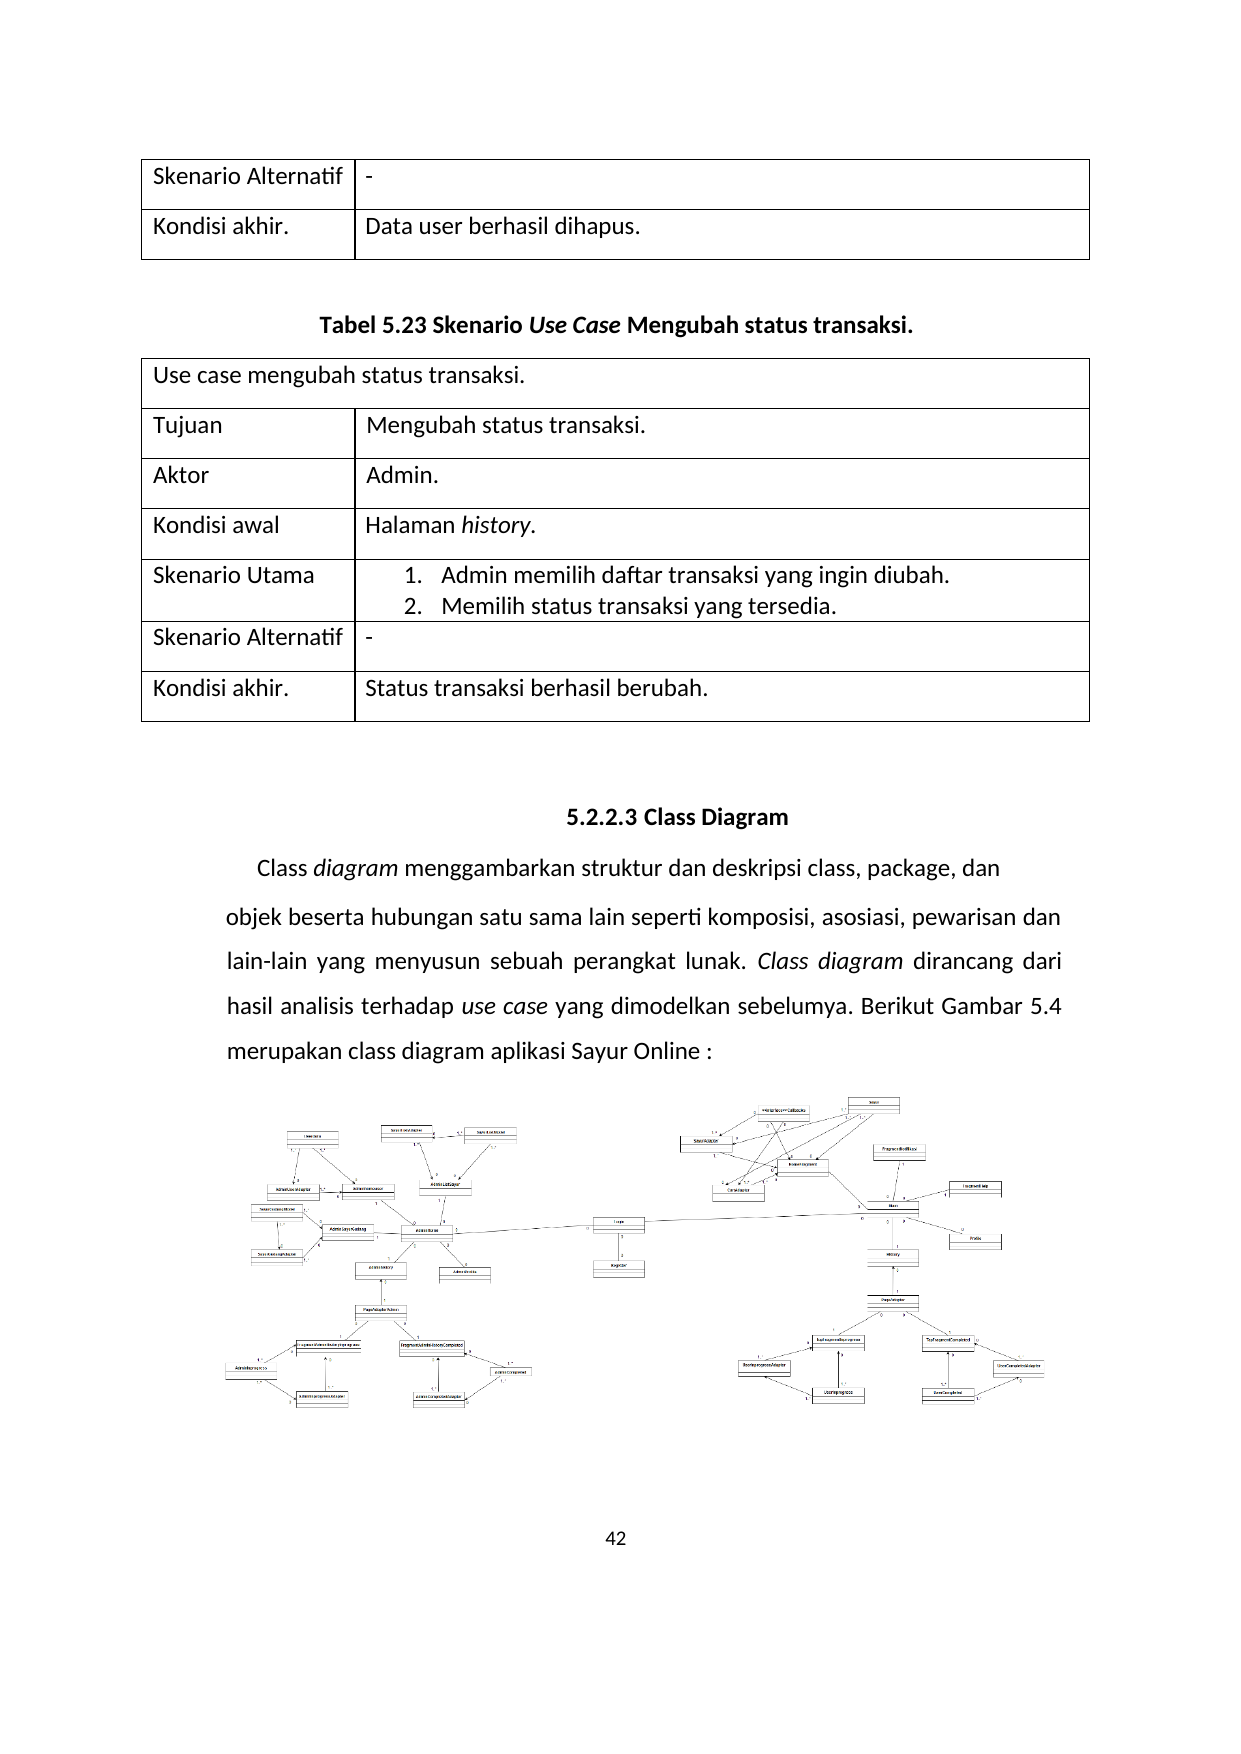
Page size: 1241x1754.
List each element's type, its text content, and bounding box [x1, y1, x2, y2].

table_cell Data user berhasil dihapus. [356, 210, 1089, 259]
table_cell - [356, 622, 1089, 671]
table_cell Skenario Alternatif [142, 160, 354, 209]
table_cell Kondisi awal [142, 509, 354, 558]
table_cell Kondisi akhir. [142, 210, 354, 259]
picture [225, 1097, 1045, 1408]
subtitle 5.2.2.3 Class Diagram [227, 801, 1092, 831]
text Class diagram menggambarkan struktur dan deskripsi class, package, dan [257, 852, 1090, 883]
table_cell Aktor [142, 459, 354, 508]
table_cell Kondisi akhir. [142, 672, 354, 721]
table_cell Halaman history. [356, 509, 1089, 558]
text Tabel 5.23 Skenario Use Case Mengubah status transaksi. [141, 309, 1092, 340]
table_cell Mengubah status transaksi. [356, 409, 1089, 458]
table_cell Tujuan [142, 409, 354, 458]
table_cell Skenario Alternatif [142, 622, 354, 671]
table_cell Admin memilih daftar transaksi yang ingin diubah. Memilih status transaksi yang tersedia. [356, 560, 1089, 621]
table_cell Admin. [356, 459, 1089, 508]
table_cell - [356, 160, 1089, 209]
text objek beserta hubungan satu sama lain seperti komposisi, asosiasi, pewarisan dan lain-lain yang menyusun sebuah perangkat lunak. Class diagram dirancang dari hasil analisis terhadap use case yang dimodelkan sebelumya. Berikut Gambar 5.4 merupakan class diagram aplikasi Sayur Online : [226, 901, 1062, 1066]
table_cell Skenario Utama [142, 560, 354, 621]
table_cell Status transaksi berhasil berubah. [356, 672, 1089, 721]
table_header Use case mengubah status transaksi. [142, 359, 1089, 408]
